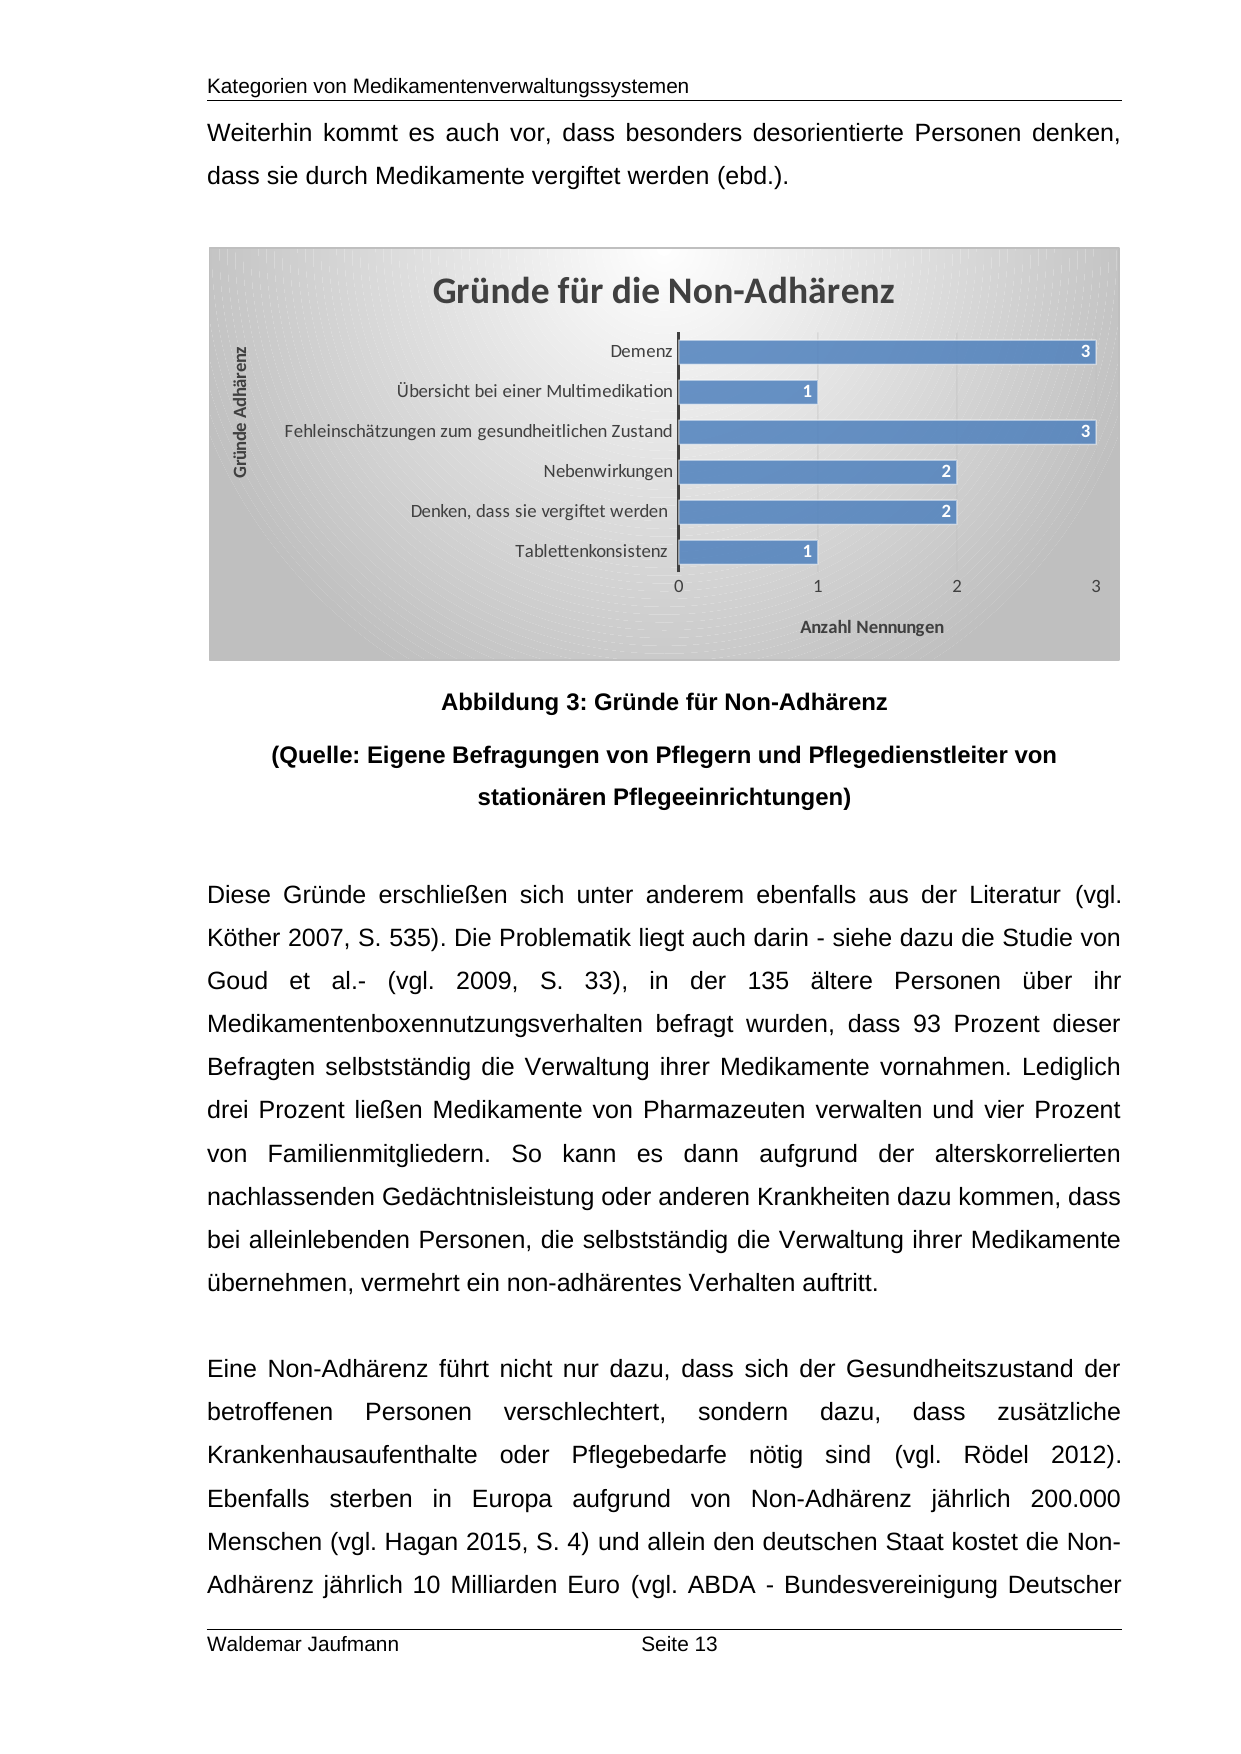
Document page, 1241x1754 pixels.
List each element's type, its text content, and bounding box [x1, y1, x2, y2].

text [207, 118, 1122, 190]
text Abbildung 3: Gründe für Non-Adhärenz [207, 688, 1122, 715]
text Diese Gründe erschließen sich unter anderem ebenfalls aus der Literatur (vgl. Köther 2007, S. 535). Die Problematik liegt auch darin - siehe dazu die Studie von Goud et al.- (vgl. 2009, S. 33), in der 135 ältere Personen über ihr Medikamentenboxennutzungsverhalten befragt wurden, dass 93 Prozent dieser Befragten selbstständig die Verwaltung ihrer Medikamente vornahmen. Lediglich drei Prozent ließen Medikamente von Pharmazeuten verwalten und vier Prozent von Familienmitgliedern. So kann es dann aufgrund der alterskorrelierten nachlassenden Gedächtnisleistung oder anderen Krankheiten dazu kommen, dass bei alleinlebenden Personen, die selbstständig die Verwaltung ihrer Medikamente übernehmen, vermehrt ein non-adhärentes Verhalten auftritt. [207, 880, 1122, 1297]
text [207, 1354, 1122, 1598]
text (Quelle: Eigene Befragungen von Pflegern und Pflegedienstleiter von stationären Pflegeeinrichtungen) [207, 741, 1122, 810]
